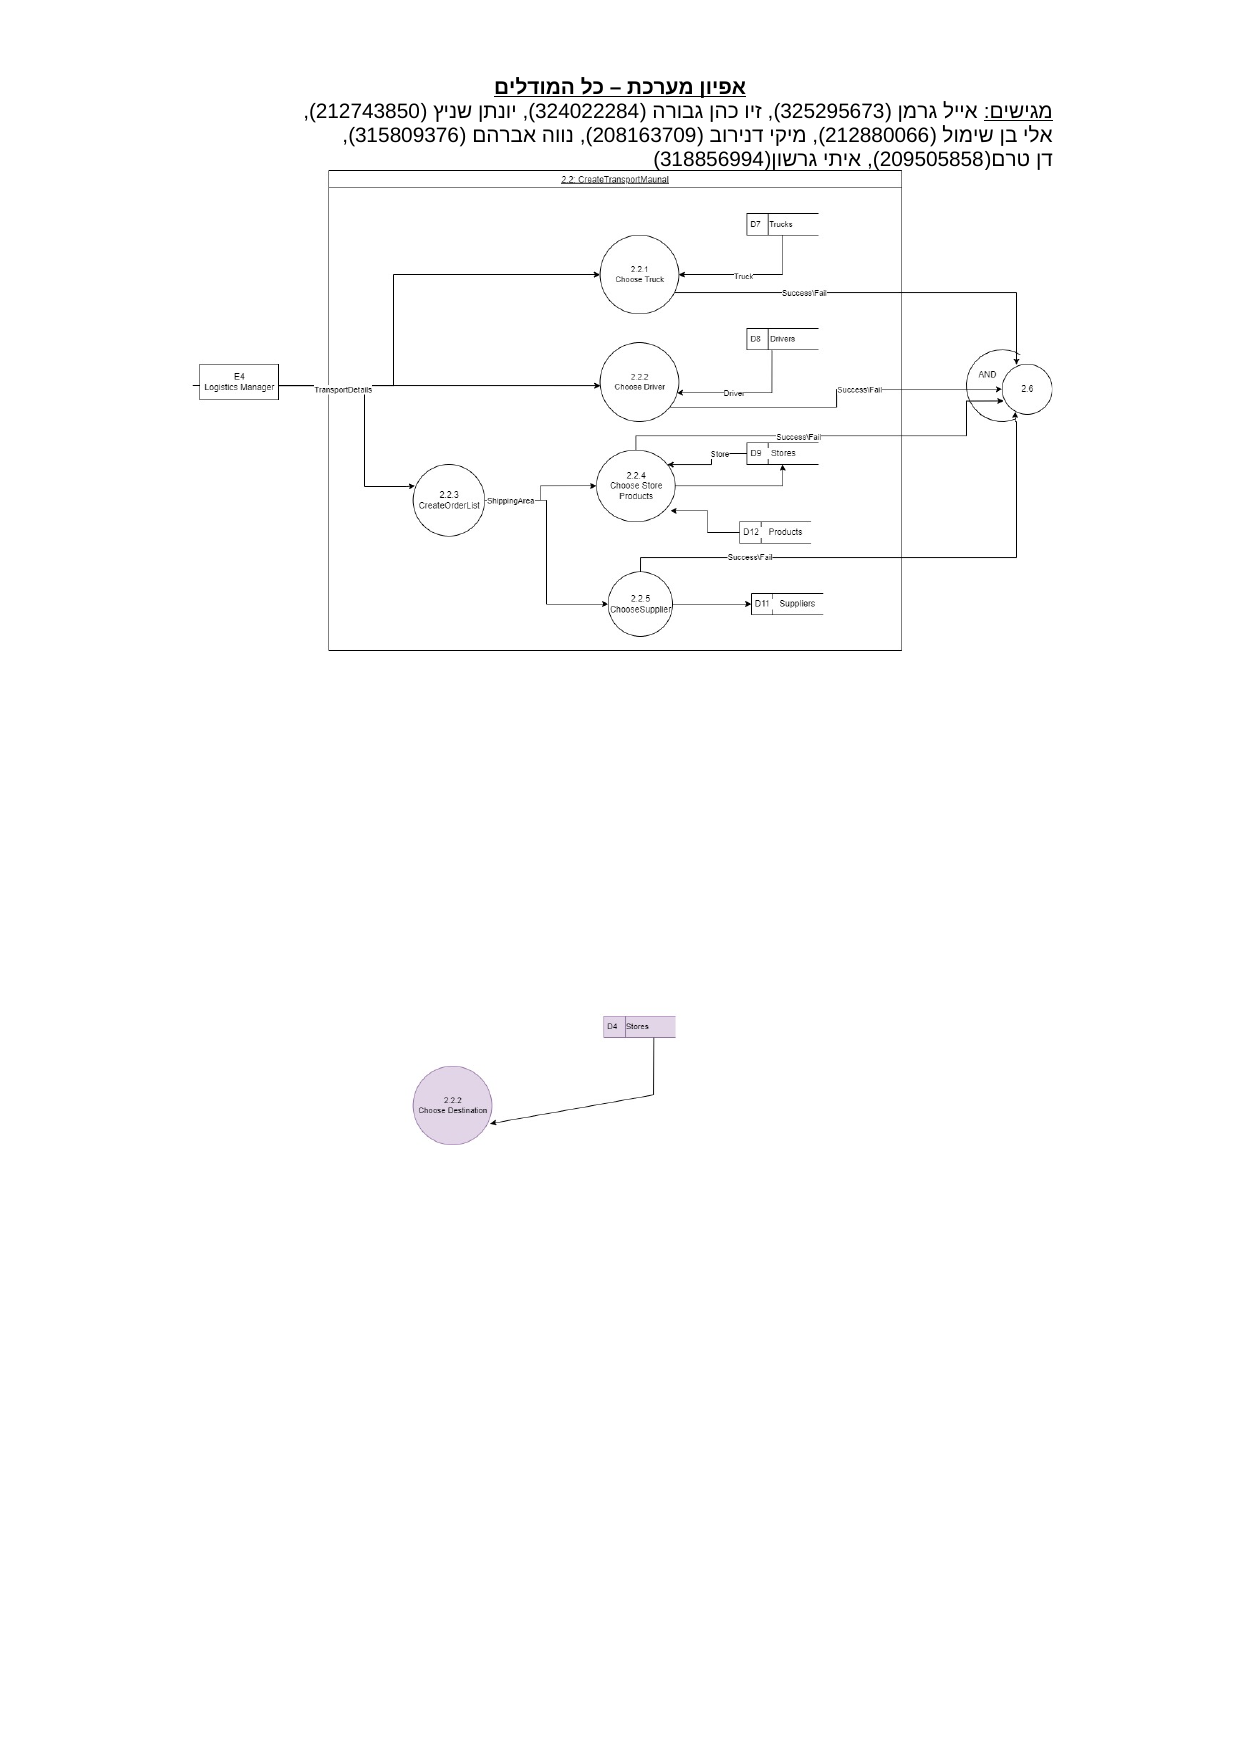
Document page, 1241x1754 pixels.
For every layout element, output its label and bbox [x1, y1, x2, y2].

picture [187, 170, 1053, 1145]
